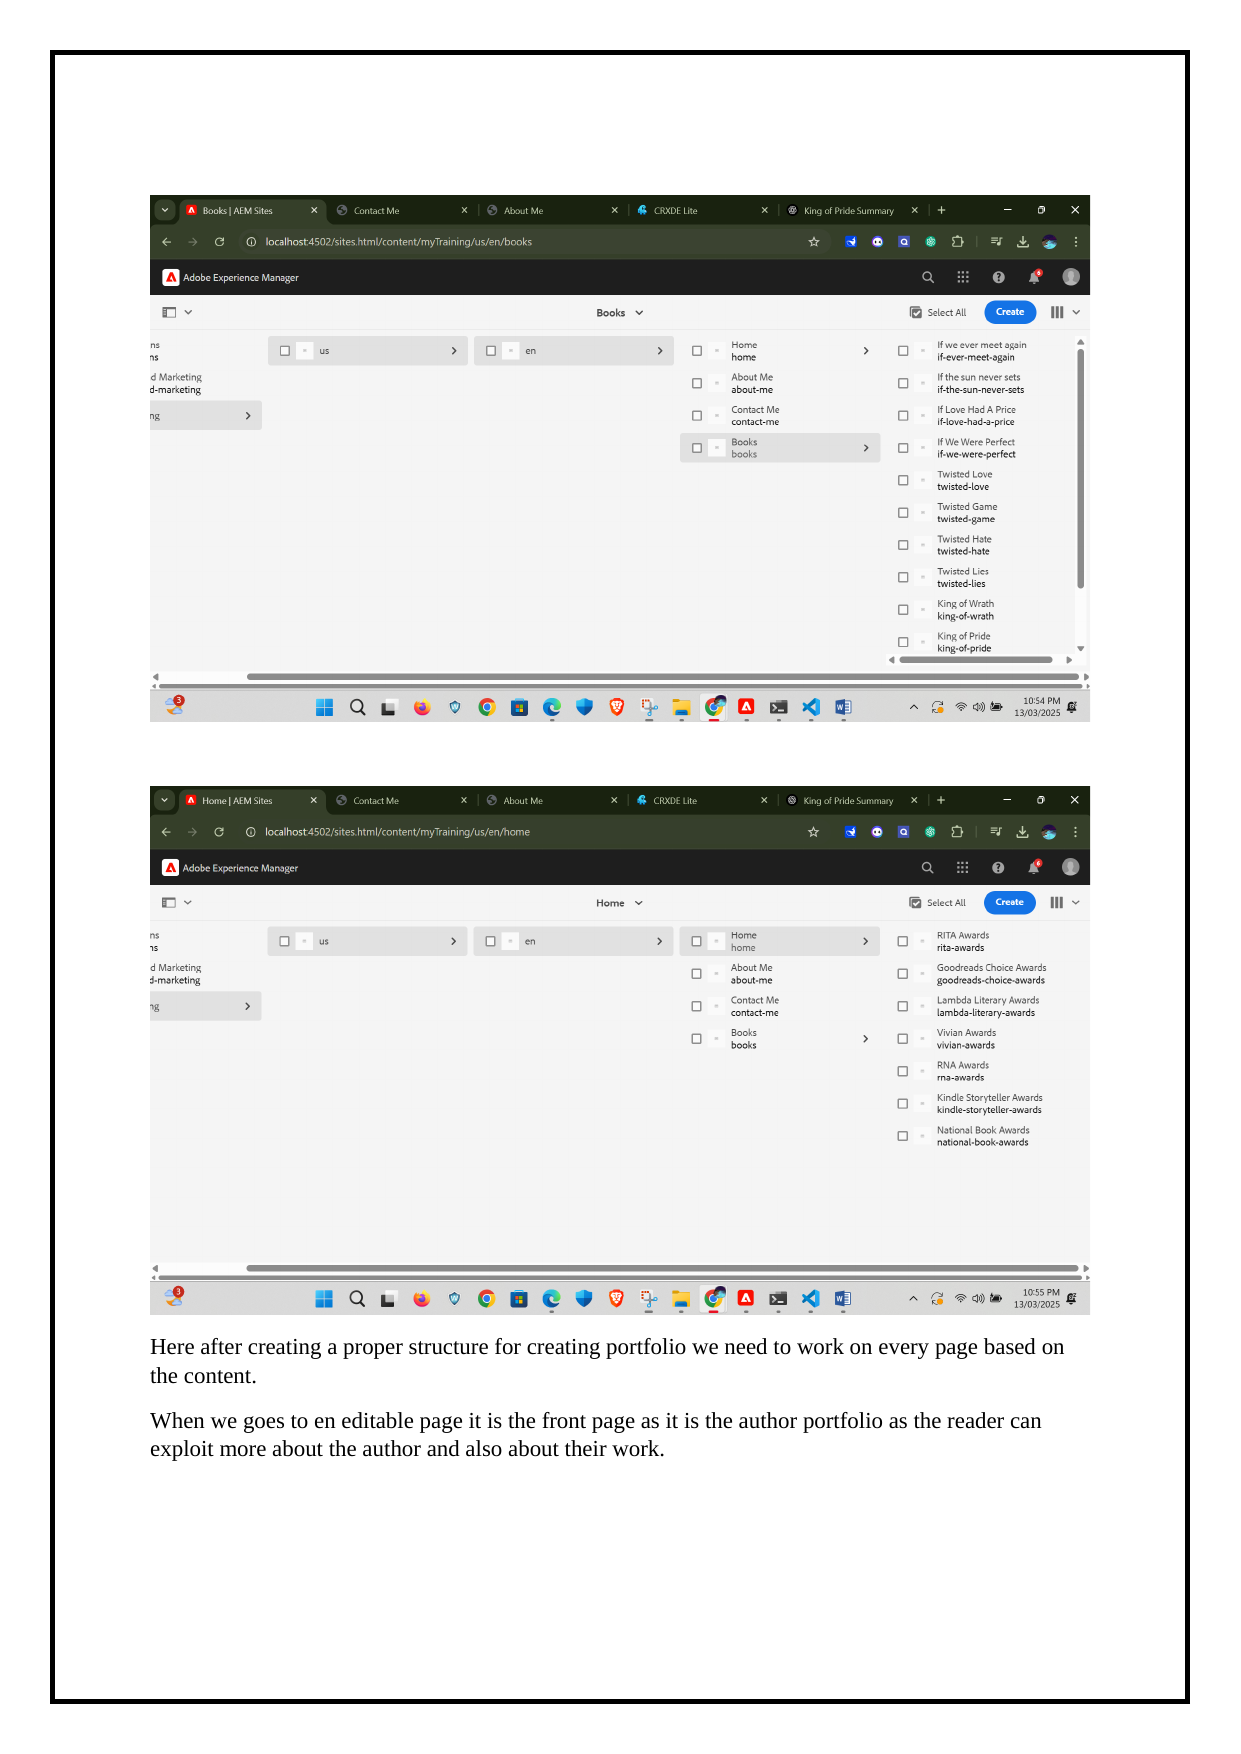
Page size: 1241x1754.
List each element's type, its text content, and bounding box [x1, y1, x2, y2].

text Here after creating a proper structure for creating portfolio we need to work on every page based on the content. [150, 1333, 1090, 1388]
picture [150, 786, 1091, 1315]
picture [150, 195, 1091, 722]
text When we goes to en editable page it is the front page as it is the author portfolio as the reader can exploit more about the author and also about their work. [150, 1407, 1090, 1462]
